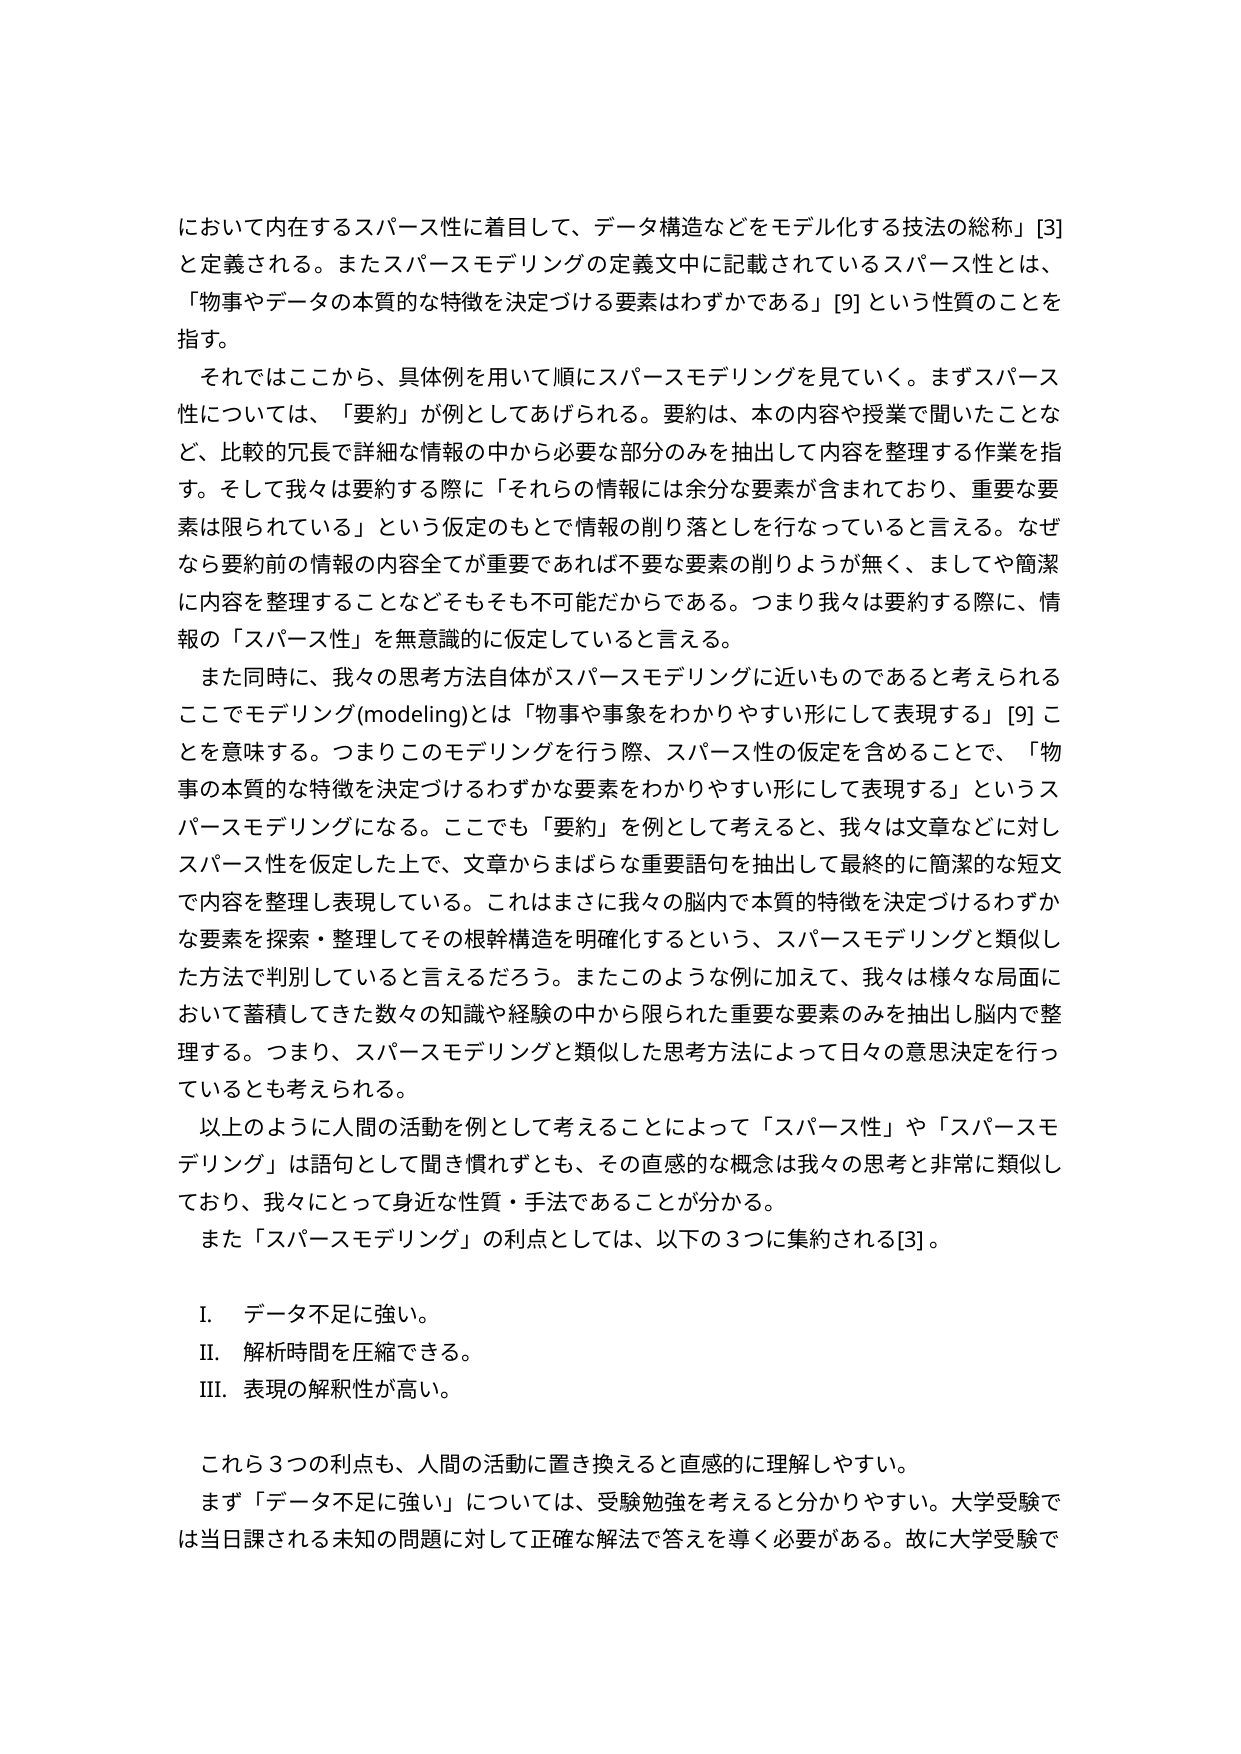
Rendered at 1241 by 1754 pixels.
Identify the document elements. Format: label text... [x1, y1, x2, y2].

text また同時に、我々の思考方法自体がスパースモデリングに近いものであると考えられる。ここでモデリング(modeling)とは「物事や事象をわかりやすい形にして表現する」[9] ことを意味する。つまりこのモデリングを行う際、スパース性の仮定を含めることで、「物事の本質的な特徴を決定づけるわずかな要素をわかりやすい形にして表現する」というスパースモデリングになる。ここでも「要約」を例として考えると、我々は文章などに対しスパース性を仮定した上で、文章からまばらな重要語句を抽出して最終的に簡潔的な短文で内容を整理し表現している。これはまさに我々の脳内で本質的特徴を決定づけるわずかな要素を探索・整理してその根幹構造を明確化するという、スパースモデリングと類似した方法で判別していると言えるだろう。またこのような例に加えて、我々は様々な局面において蓄積してきた数々の知識や経験の中から限られた重要な要素のみを抽出し脳内で整理する。つまり、スパースモデリングと類似した思考方法によって日々の意思決定を行っているとも考えられる。 [177, 657, 1063, 1107]
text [177, 207, 1063, 357]
list 表現の解釈性が高い。 [199, 1369, 1063, 1407]
text また「スパースモデリング」の利点としては、以下の３つに集約される[3] 。 [177, 1219, 1063, 1257]
text これら３つの利点も、人間の活動に置き換えると直感的に理解しやすい。 [177, 1444, 1063, 1482]
text それではここから、具体例を用いて順にスパースモデリングを見ていく。まずスパース性については、「要約」が例としてあげられる。要約は、本の内容や授業で聞いたことなど、比較的冗長で詳細な情報の中から必要な部分のみを抽出して内容を整理する作業を指す。そして我々は要約する際に「それらの情報には余分な要素が含まれており、重要な要素は限られている」という仮定のもとで情報の削り落としを行なっていると言える。なぜなら要約前の情報の内容全てが重要であれば不要な要素の削りようが無く、ましてや簡潔に内容を整理することなどそもそも不可能だからである。つまり我々は要約する際に、情報の「スパース性」を無意識的に仮定していると言える。 [177, 357, 1063, 657]
list 解析時間を圧縮できる。 [199, 1332, 1063, 1369]
text 以上のように人間の活動を例として考えることによって「スパース性」や「スパースモデリング」は語句として聞き慣れずとも、その直感的な概念は我々の思考と非常に類似しており、我々にとって身近な性質・手法であることが分かる。 [177, 1107, 1063, 1219]
list データ不足に強い。 [199, 1294, 1063, 1332]
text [177, 1482, 1063, 1557]
